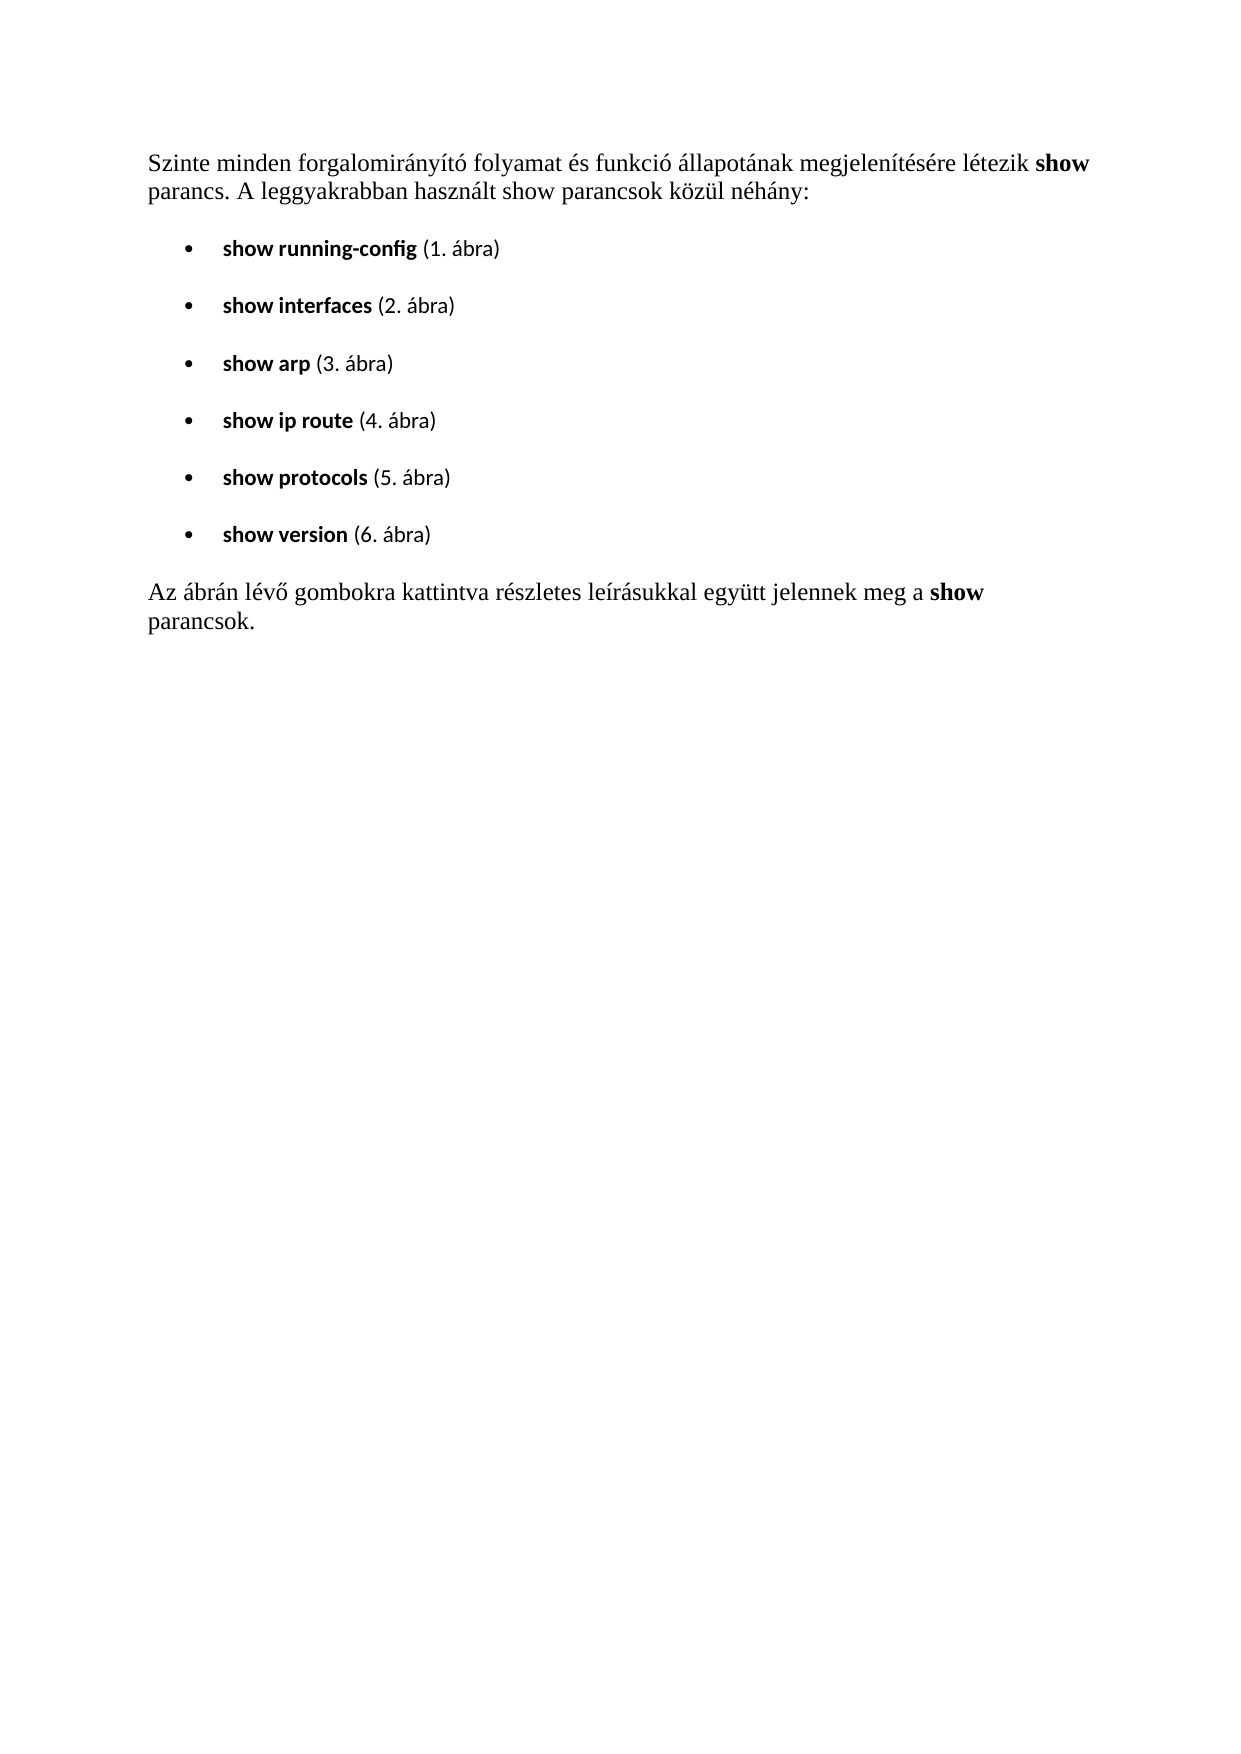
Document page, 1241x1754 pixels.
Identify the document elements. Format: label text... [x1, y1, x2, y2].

list show version (6. ábra) [185, 520, 1093, 548]
text Az ábrán lévő gombokra kattintva részletes leírásukkal együtt jelennek meg a show parancsok. [148, 577, 1093, 635]
list show arp (3. ábra) [185, 349, 1093, 377]
list show interfaces (2. ábra) [185, 291, 1093, 319]
list show ip route (4. ábra) [185, 406, 1093, 434]
list show protocols (5. ábra) [185, 463, 1093, 491]
list show running-config (1. ábra) [185, 234, 1093, 262]
text Szinte minden forgalomirányító folyamat és funkció állapotának megjelenítésére létezik show parancs. A leggyakrabban használt show parancsok közül néhány: [148, 148, 1093, 205]
